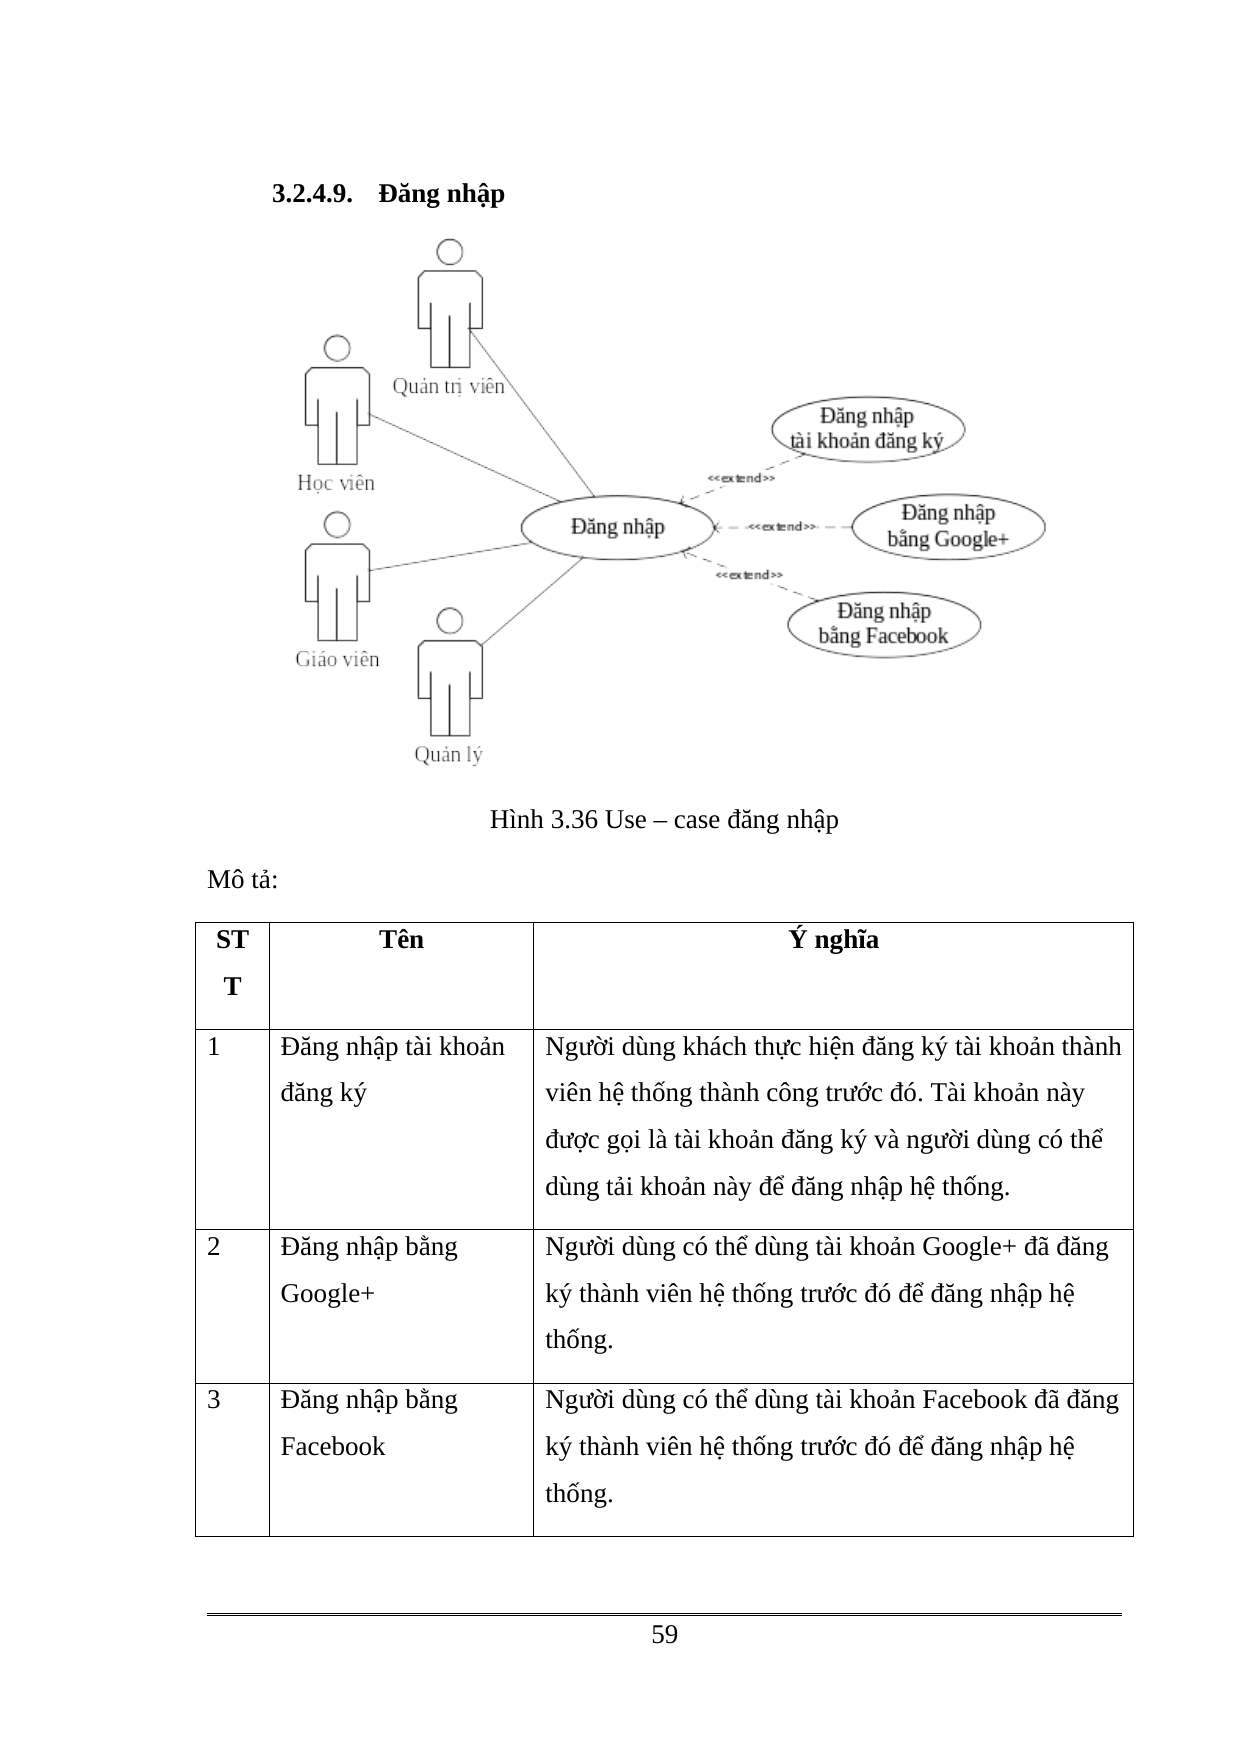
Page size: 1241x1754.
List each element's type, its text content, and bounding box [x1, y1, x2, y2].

table_cell Đăng nhập tài khoản đăng ký [270, 1030, 533, 1229]
table_header Ý nghĩa [534, 923, 1133, 1029]
table_cell Người dùng có thể dùng tài khoản Facebook đã đăng ký thành viên hệ thống trước đó để đăng nhập hệ thống. [534, 1384, 1133, 1536]
table_cell 3 [196, 1384, 269, 1536]
table_cell 2 [196, 1230, 269, 1382]
subtitle Đăng nhập [272, 177, 1122, 208]
table_cell Đăng nhập bằng Google+ [270, 1230, 533, 1382]
table_cell Người dùng khách thực hiện đăng ký tài khoản thành viên hệ thống thành công trước đó. Tài khoản này được gọi là tài khoản đăng ký và người dùng có thể dùng tải khoản này để đăng nhập hệ thống. [534, 1030, 1133, 1229]
table_cell Người dùng có thể dùng tài khoản Google+ đã đăng ký thành viên hệ thống trước đó để đăng nhập hệ thống. [534, 1230, 1133, 1382]
table_header Tên [270, 923, 533, 1029]
table_header STT [196, 923, 269, 1029]
table_cell Đăng nhập bằng Facebook [270, 1384, 533, 1536]
text Mô tả: [207, 863, 1122, 894]
table_cell 1 [196, 1030, 269, 1229]
